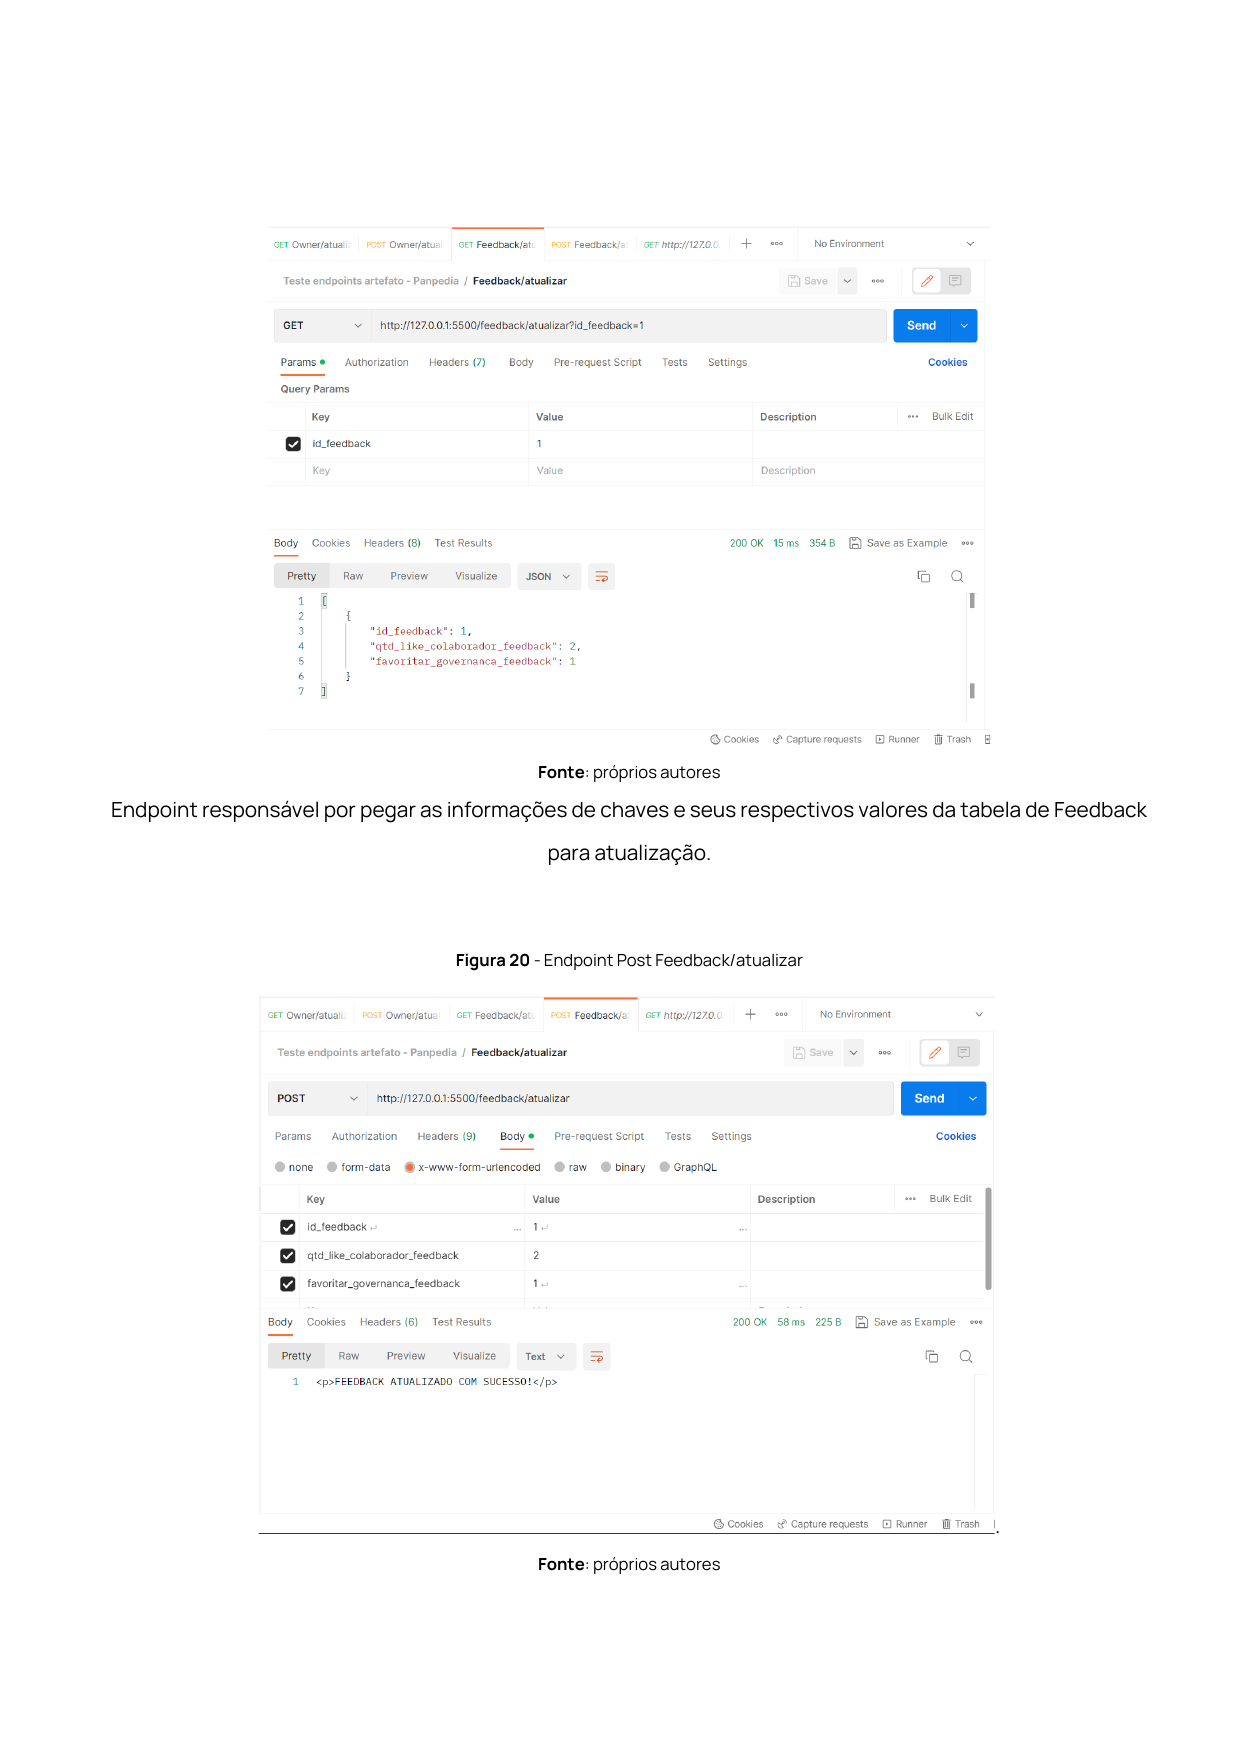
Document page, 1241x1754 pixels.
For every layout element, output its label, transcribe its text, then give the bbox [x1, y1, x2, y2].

text Fonte: próprios autores [89, 1553, 1170, 1576]
text Endpoint responsável por pegar as informações de chaves e seus respectivos valores da tabela de Feedback para atualização. [89, 796, 1170, 867]
text Figura 20 - Endpoint Post Feedback/atualizar [89, 948, 1170, 971]
picture [268, 225, 990, 748]
text Fonte: próprios autores [89, 760, 1170, 783]
picture [258, 995, 995, 1534]
